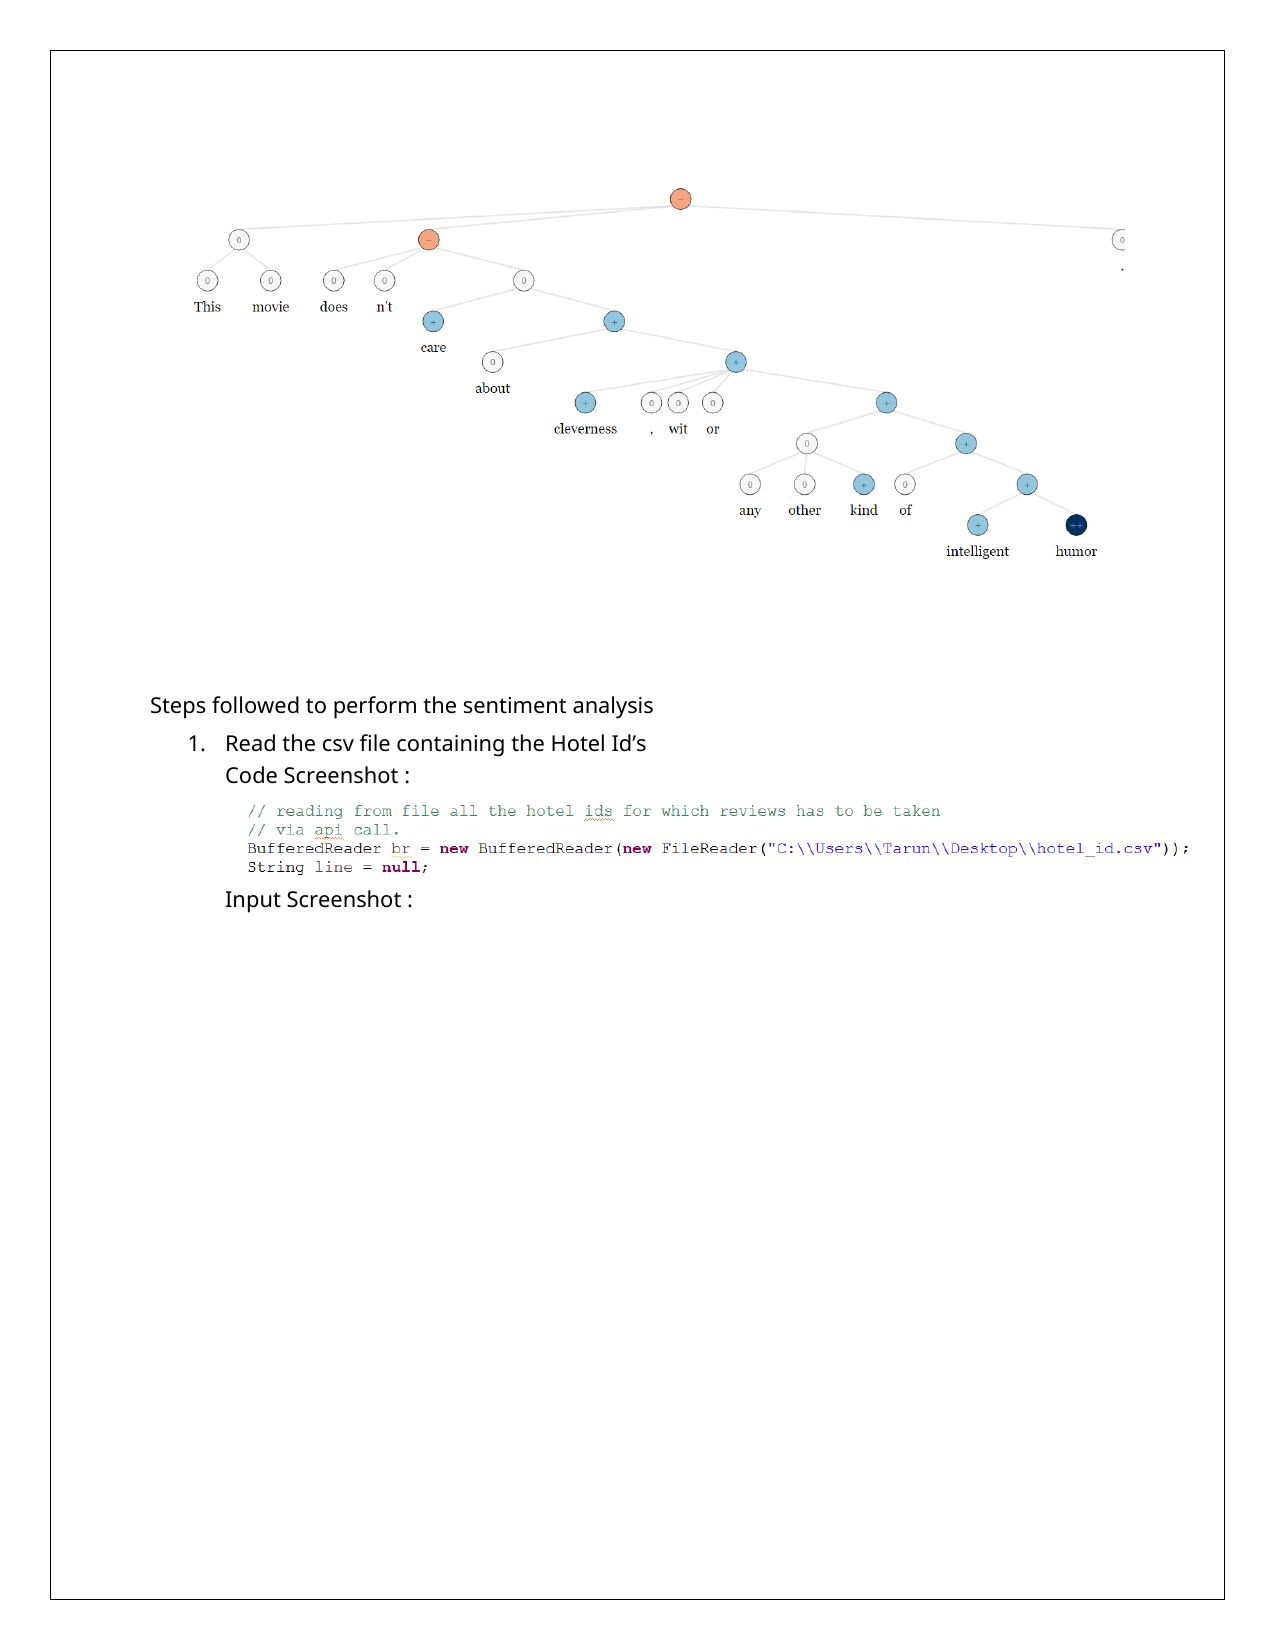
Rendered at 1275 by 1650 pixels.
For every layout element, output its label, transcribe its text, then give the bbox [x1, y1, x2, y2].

text Steps followed to perform the sentiment analysis [150, 691, 1125, 720]
list Read the csv file containing the Hotel Id’s [187, 728, 1125, 757]
list Input Screenshot : [225, 884, 1125, 914]
picture [225, 796, 1200, 878]
picture [150, 150, 1125, 573]
list Code Screenshot : [225, 760, 1125, 796]
